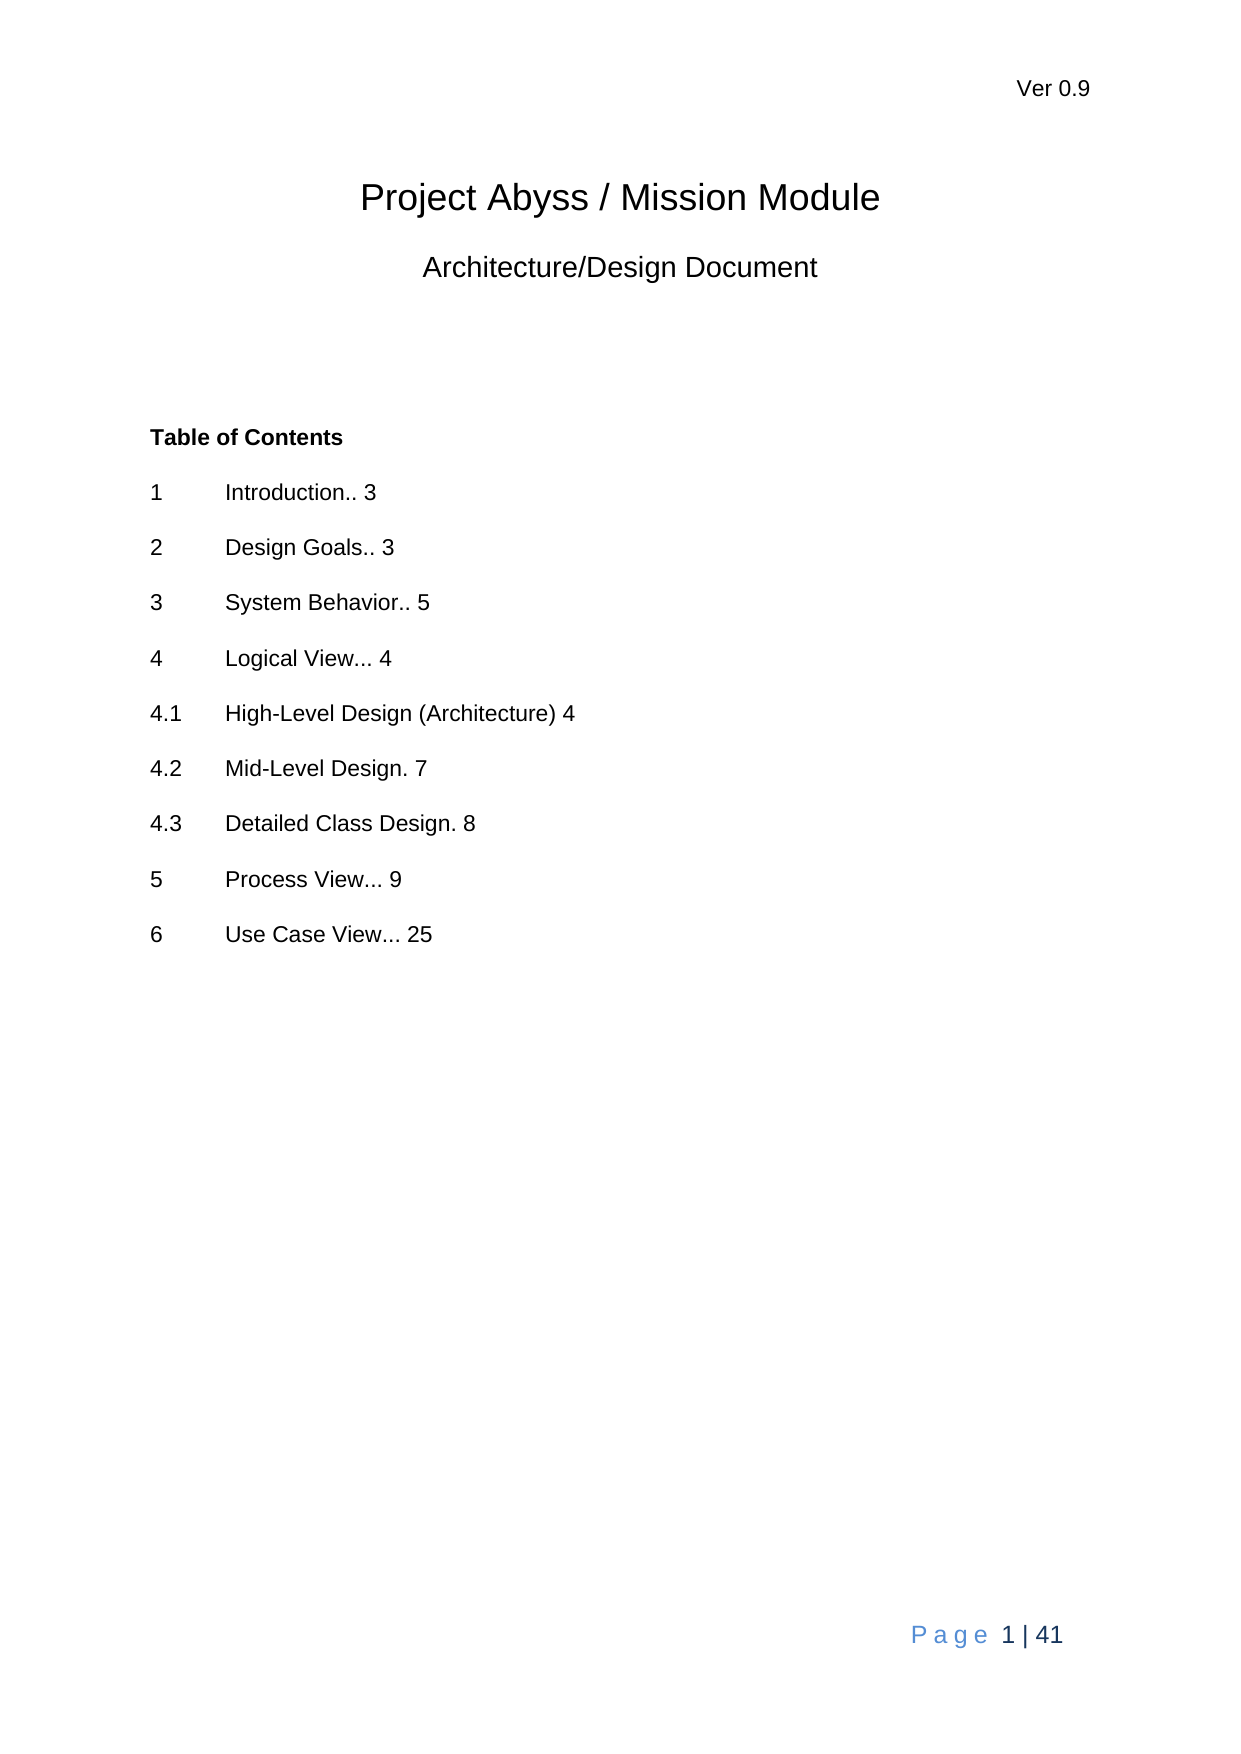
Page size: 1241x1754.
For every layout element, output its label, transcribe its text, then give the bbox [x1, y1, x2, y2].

text 4.1 High-Level Design (Architecture) 4 [150, 700, 1090, 726]
text 6 Use Case View... 25 [150, 921, 1090, 947]
text 3 System Behavior.. 5 [150, 589, 1090, 616]
text Project Abyss / Mission Module [150, 175, 1090, 218]
text 4.2 Mid-Level Design. 7 [150, 755, 1090, 782]
text 1 Introduction.. 3 [150, 479, 1090, 505]
text 2 Design Goals.. 3 [150, 534, 1090, 560]
text 5 Process View... 9 [150, 866, 1090, 892]
text 4.3 Detailed Class Design. 8 [150, 810, 1090, 837]
text Table of Contents [150, 423, 1090, 450]
text 4 Logical View... 4 [150, 645, 1090, 671]
text Architecture/Design Document [150, 249, 1090, 283]
